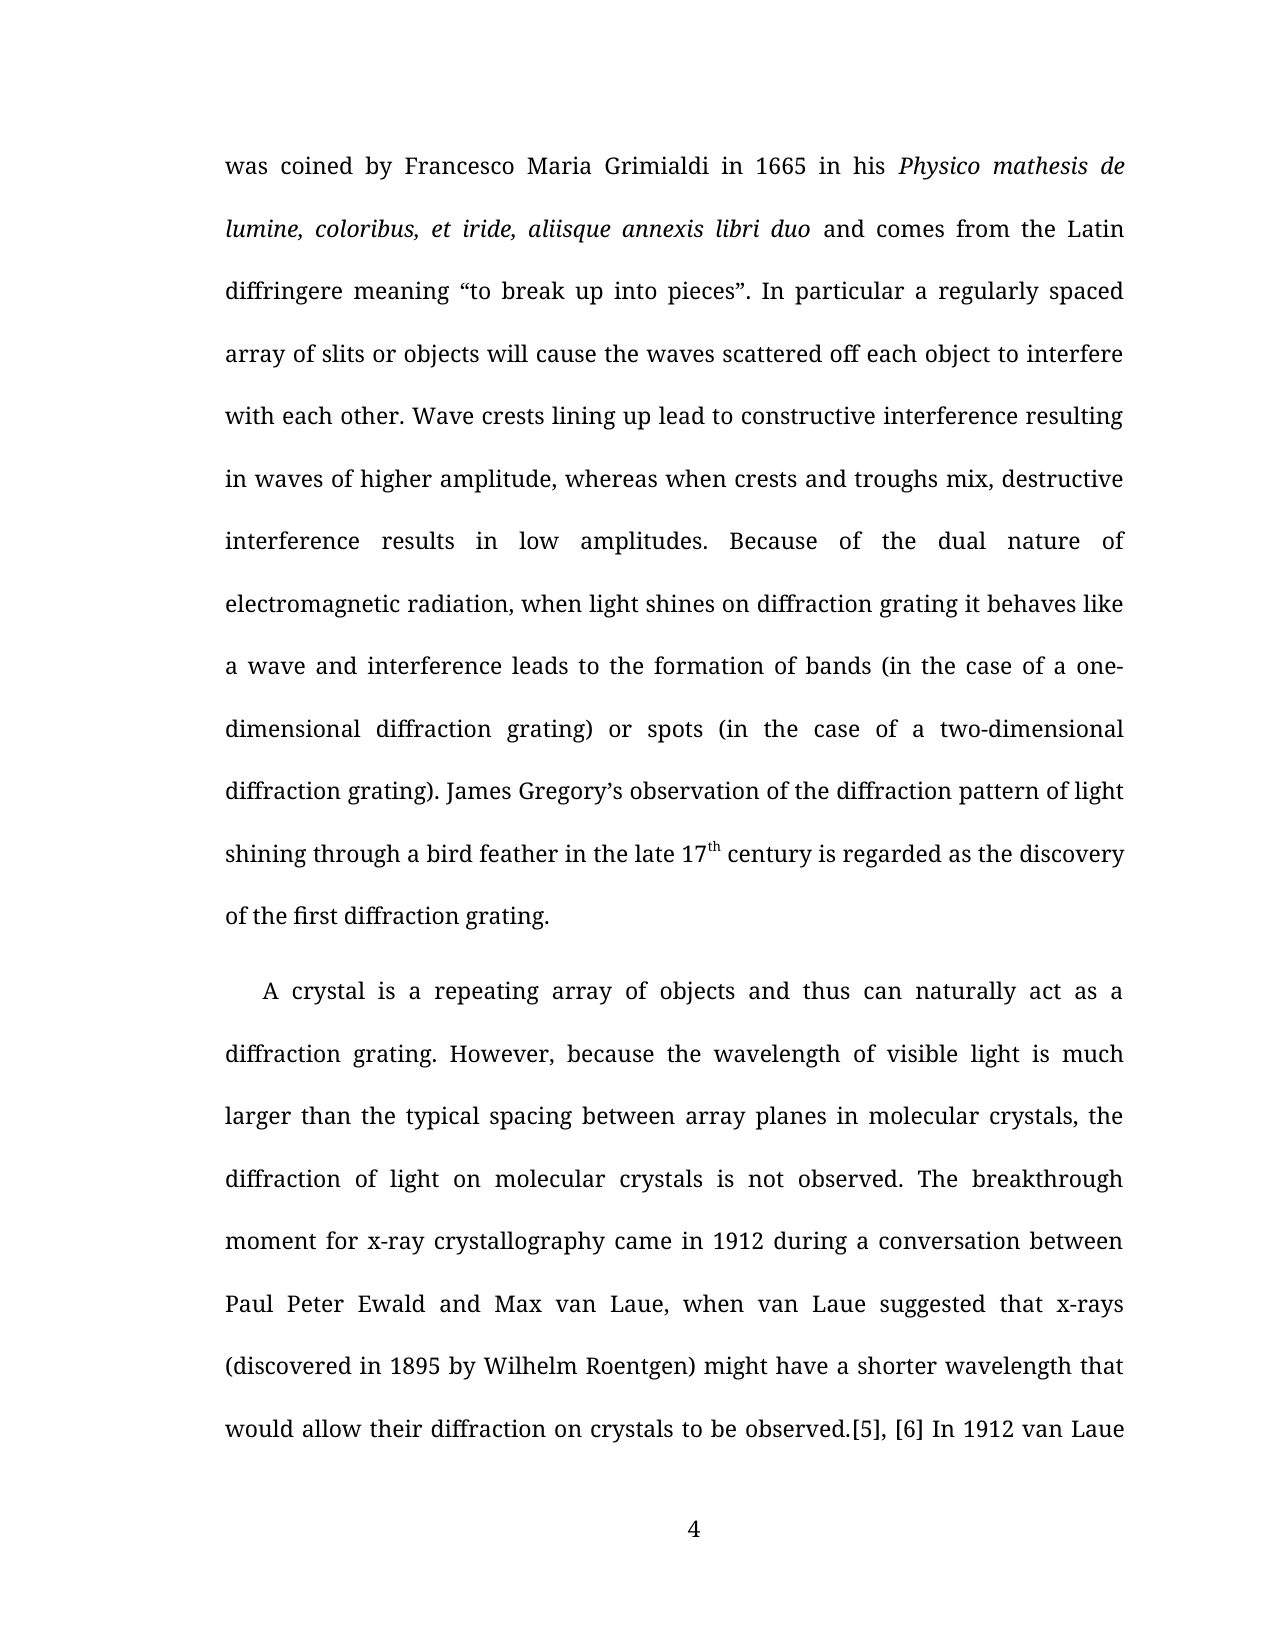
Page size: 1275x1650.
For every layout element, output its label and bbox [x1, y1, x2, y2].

text [225, 150, 1125, 931]
text [225, 975, 1125, 1444]
